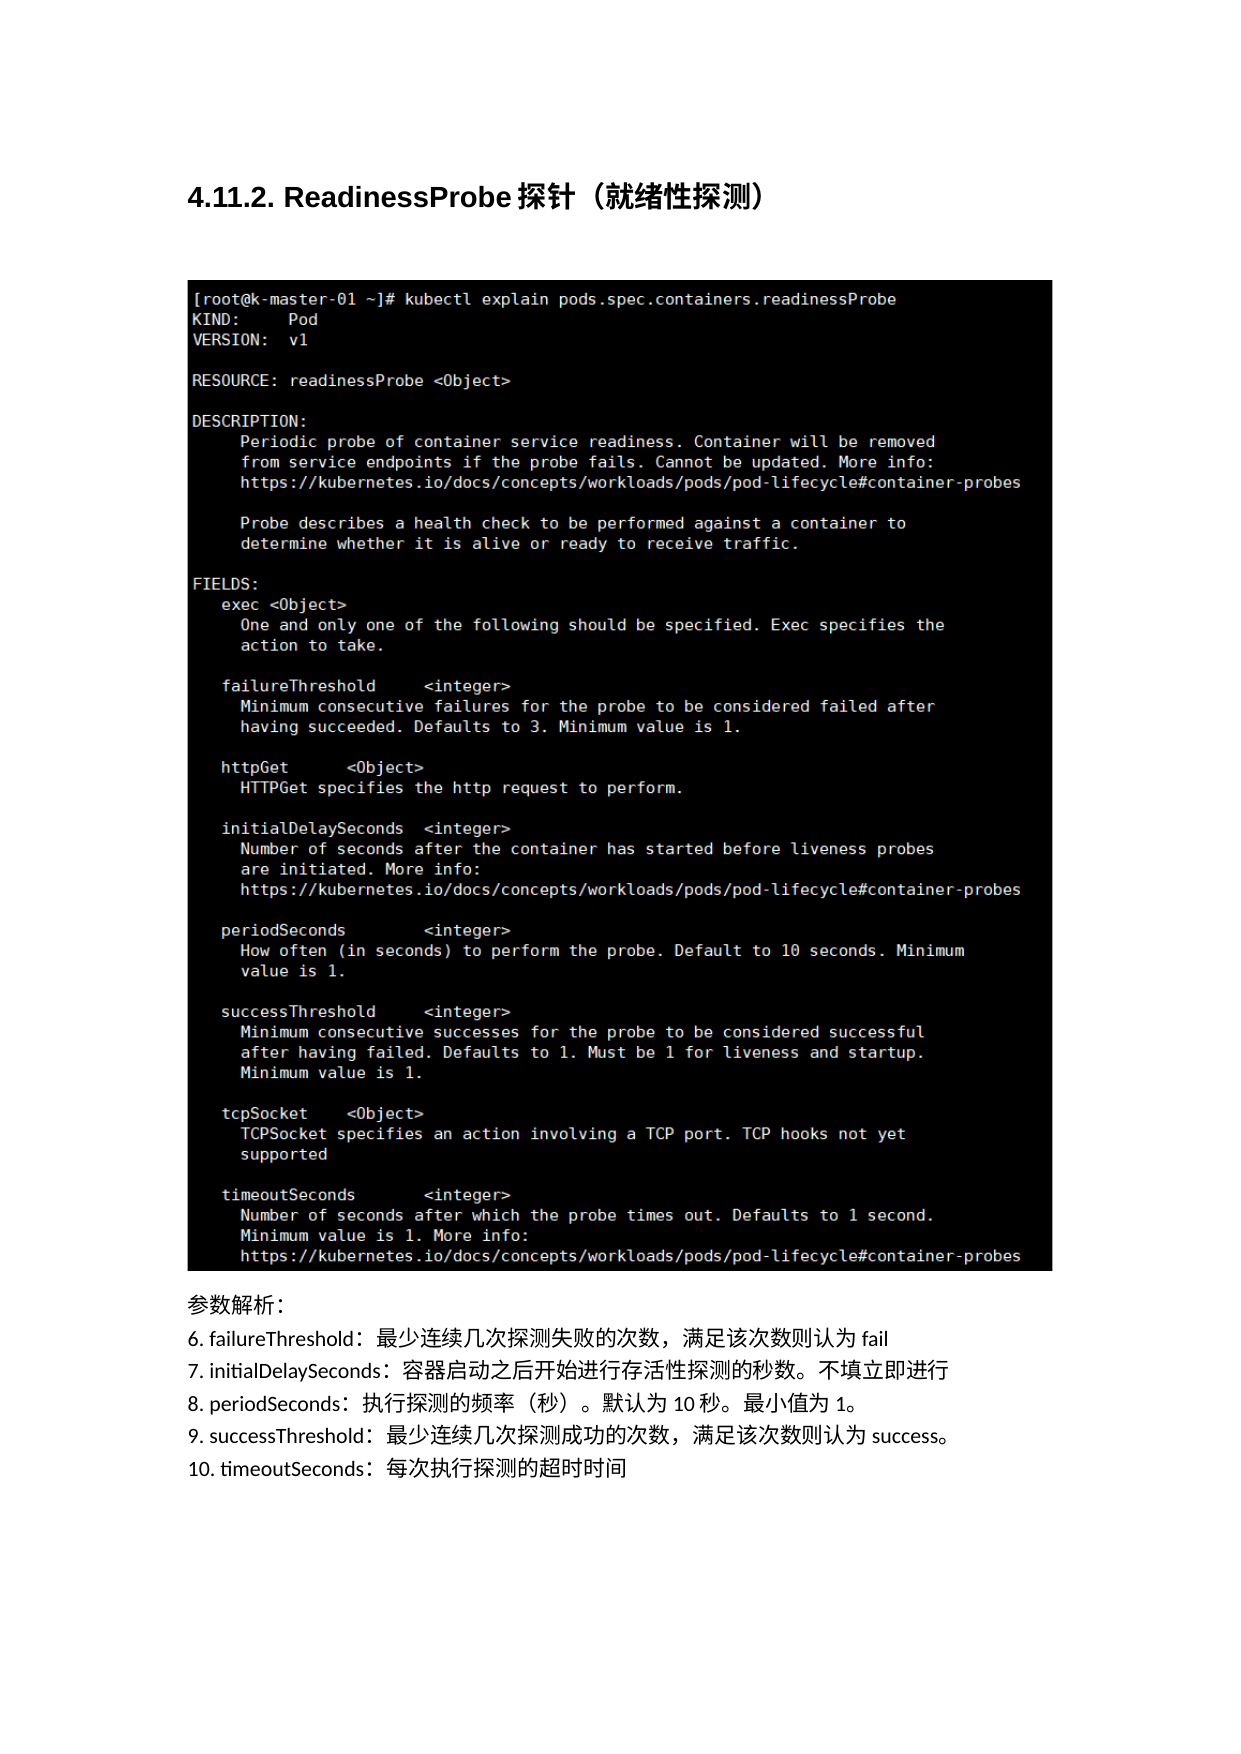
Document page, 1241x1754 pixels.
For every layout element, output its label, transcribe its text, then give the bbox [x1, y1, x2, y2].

subtitle 4.11.2. ReadinessProbe探针（就绪性探测） [187, 162, 1053, 227]
picture [187, 280, 1053, 1271]
list failureThreshold：最少连续几次探测失败的次数，满足该次数则认为fail [187, 1320, 1053, 1353]
list 参数解析： [187, 1288, 1053, 1320]
list timeoutSeconds：每次执行探测的超时时间 [187, 1450, 1053, 1483]
list initialDelaySeconds：容器启动之后开始进行存活性探测的秒数。不填立即进行 [187, 1353, 1053, 1385]
list periodSeconds：执行探测的频率（秒）。默认为10秒。最小值为1。 [187, 1385, 1053, 1418]
list successThreshold：最少连续几次探测成功的次数，满足该次数则认为success。 [187, 1418, 1053, 1450]
